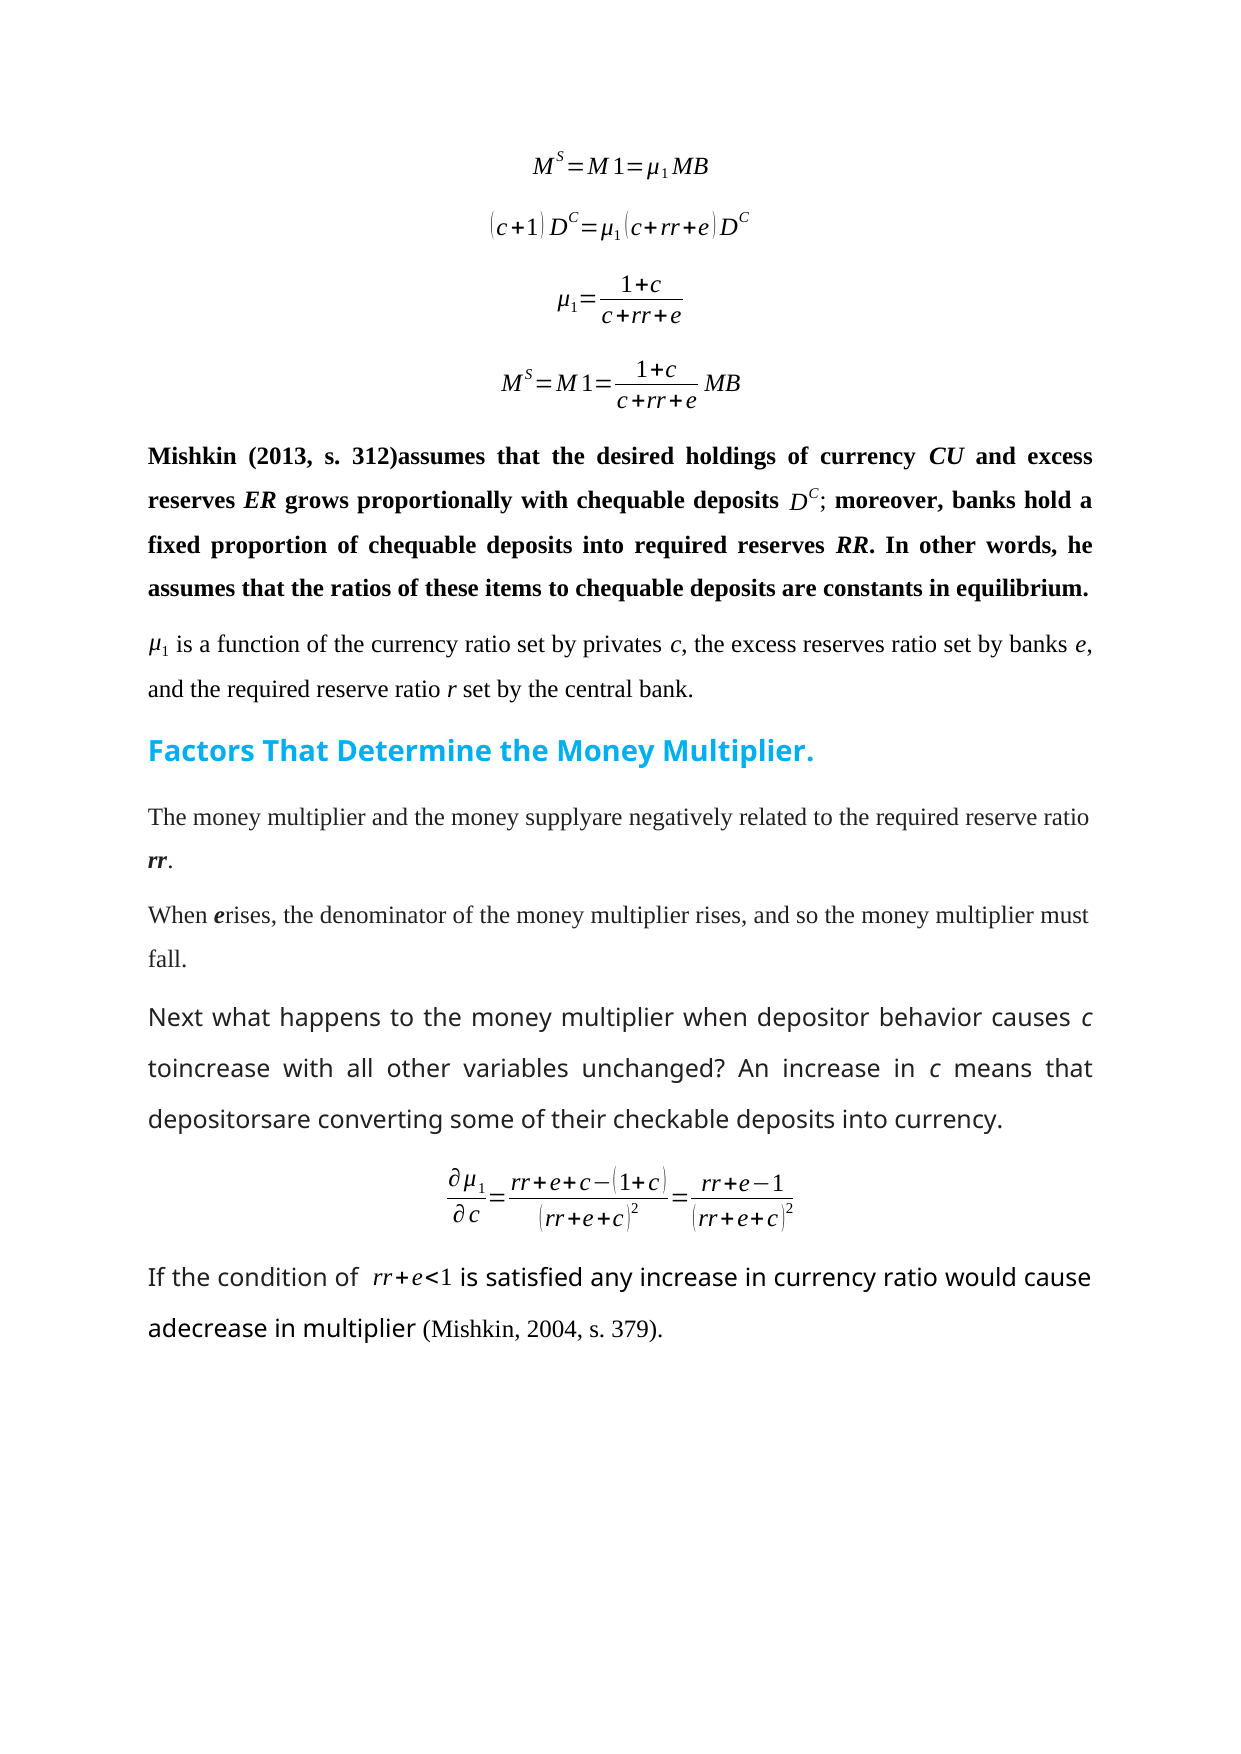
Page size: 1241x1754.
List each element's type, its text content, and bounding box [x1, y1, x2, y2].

text When erises, the denominator of the money multiplier rises, and so the money multiplier must fall. [148, 901, 1093, 972]
text Next what happens to the money multiplier when depositor behavior causes c toincrease with all other variables unchanged? An increase in c means that depositorsare converting some of their checkable deposits into currency. [148, 999, 1093, 1136]
text Mishkin (2013, s. 312)assumes that the desired holdings of currency CU and excess reserves ER grows proportionally with chequable deposits ; moreover, banks hold a fixed proportion of chequable deposits into required reserves RR. In other words, he assumes that the ratios of these items to chequable deposits are constants in equilibrium. [148, 441, 1093, 602]
text Factors That Determine the Money Multiplier. [148, 730, 1093, 769]
text If the condition of is satisfied any increase in currency ratio would cause adecrease in multiplier (Mishkin, 2004, s. 379). [148, 1260, 1093, 1345]
text is a function of the currency ratio set by privates c, the excess reserves ratio set by banks e, and the required reserve ratio r set by the central bank. [148, 628, 1093, 703]
text The money multiplier and the money supplyare negatively related to the required reserve ratio rr. [148, 802, 1093, 874]
